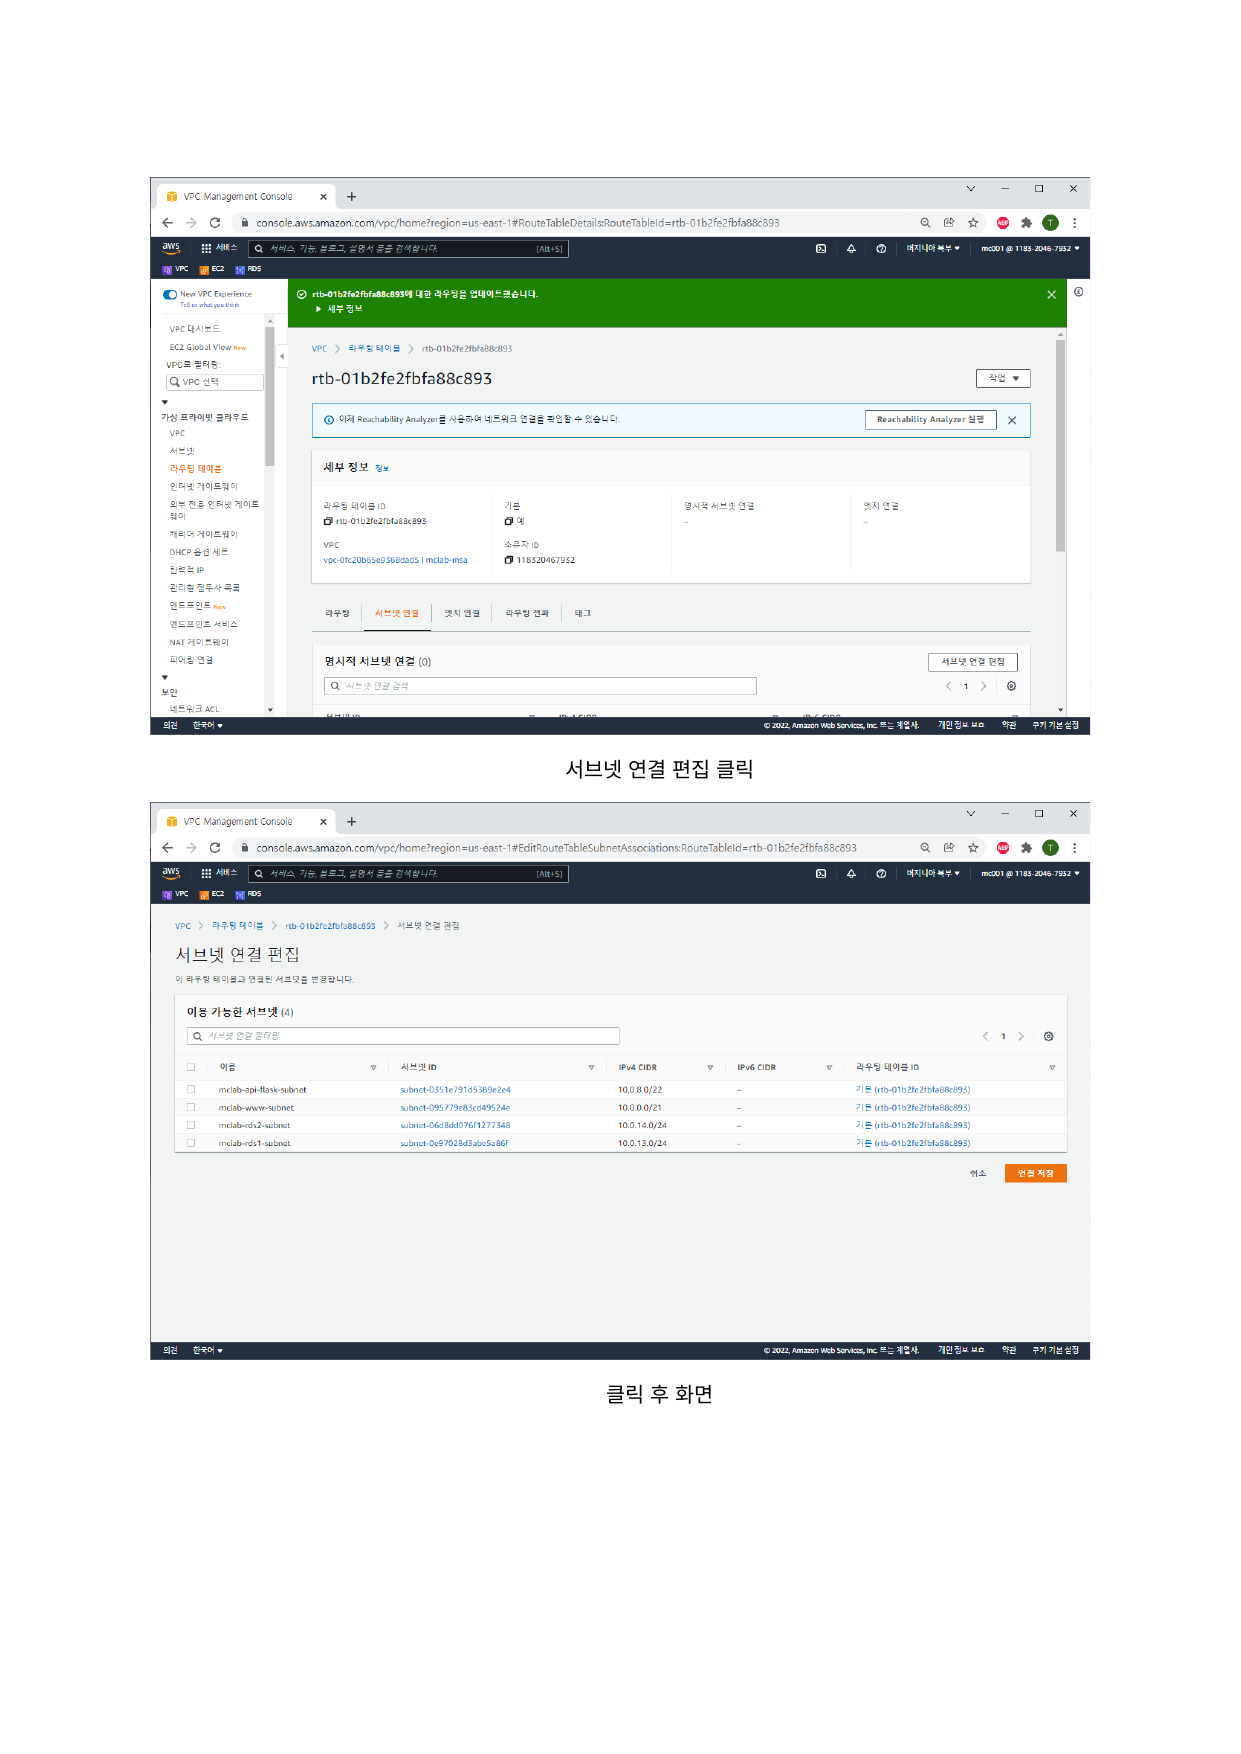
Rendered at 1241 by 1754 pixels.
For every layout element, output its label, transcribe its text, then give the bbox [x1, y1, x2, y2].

picture [150, 177, 1091, 735]
picture [150, 802, 1091, 1360]
list 클릭 후 화면 [229, 1378, 1090, 1408]
list 서브넷 연결 편집 클릭 [229, 753, 1090, 783]
